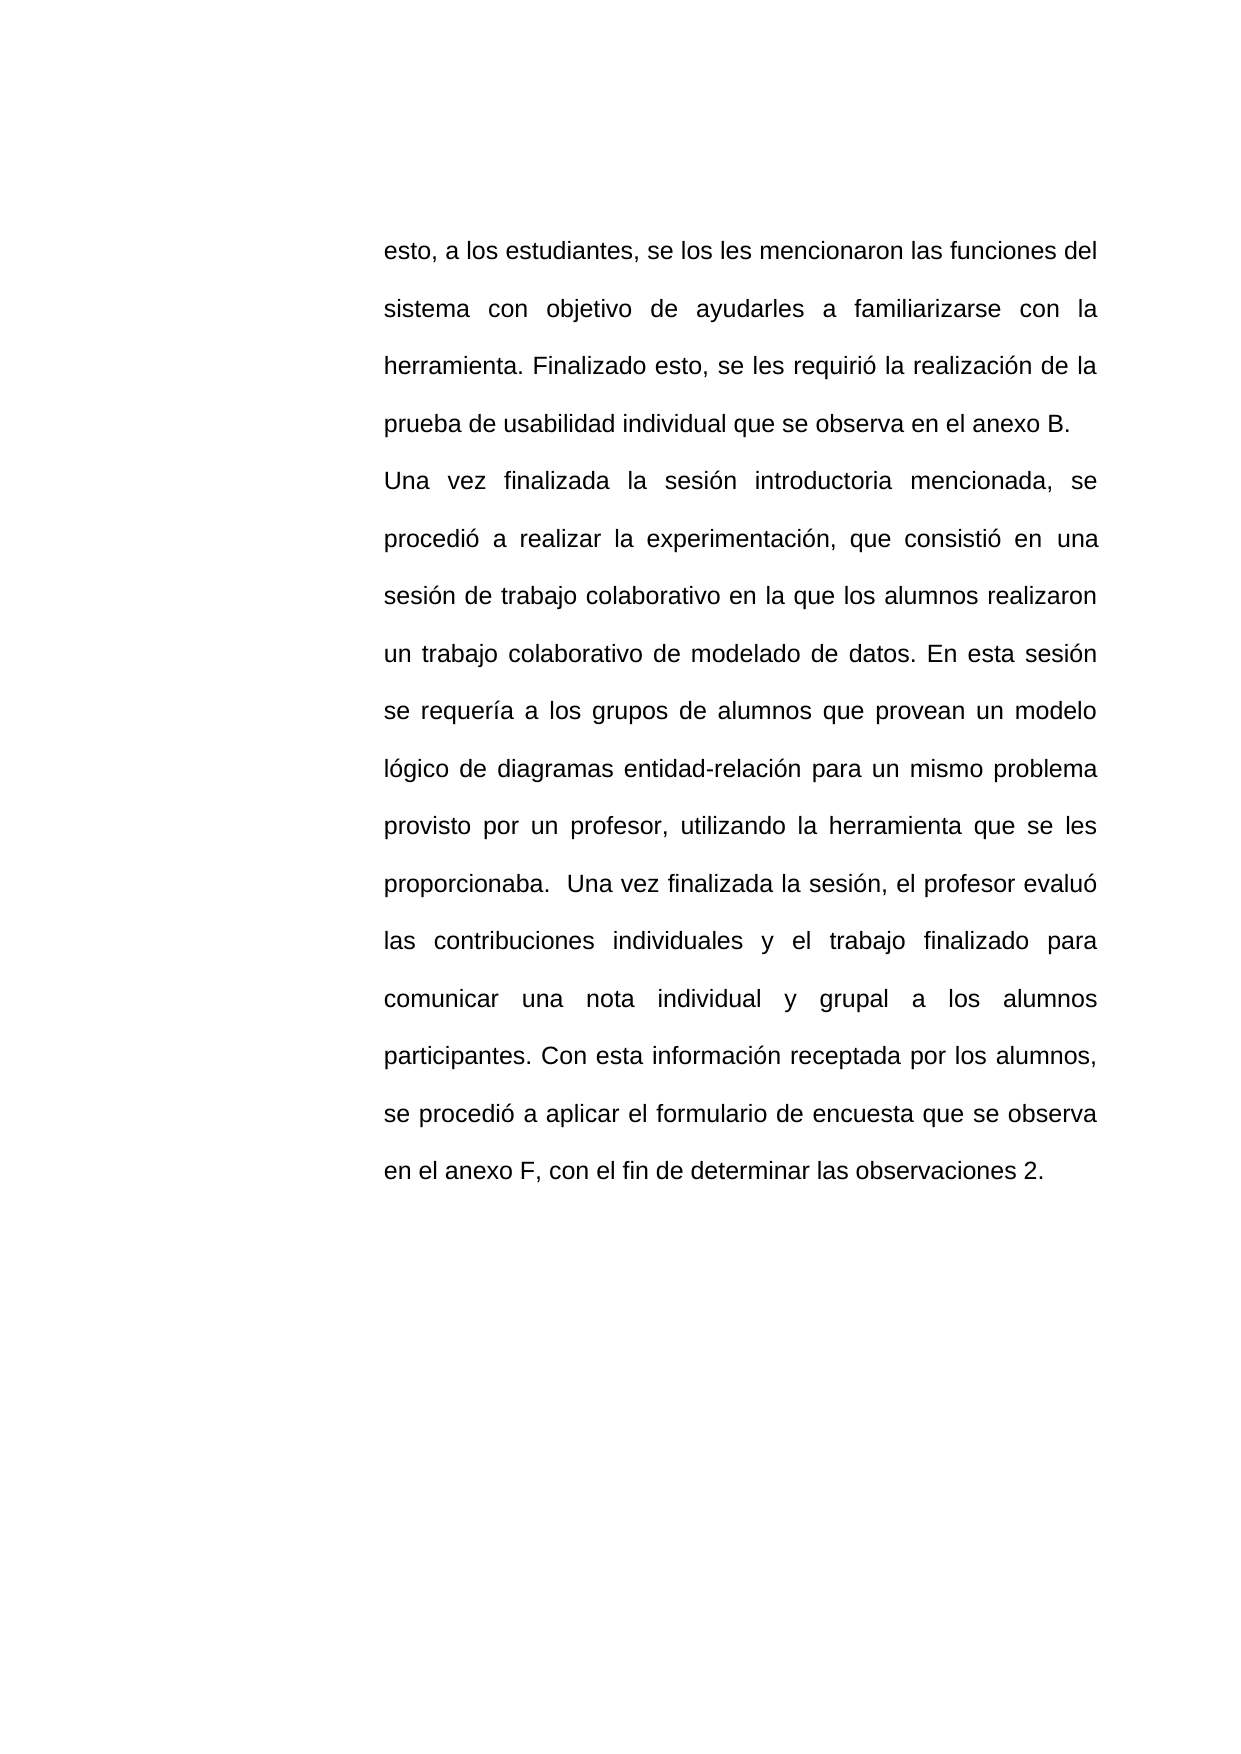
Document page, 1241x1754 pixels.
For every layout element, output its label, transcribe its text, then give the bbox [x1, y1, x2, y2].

text Una vez finalizada la sesión introductoria mencionada, se procedió a realizar la experimentación, que consistió en una sesión de trabajo colaborativo en la que los alumnos realizaron un trabajo colaborativo de modelado de datos. En esta sesión se requería a los grupos de alumnos que provean un modelo lógico de diagramas entidad-relación para un mismo problema provisto por un profesor, utilizando la herramienta que se les proporcionaba. Una vez finalizada la sesión, el profesor evaluó las contribuciones individuales y el trabajo finalizado para comunicar una nota individual y grupal a los alumnos participantes. Con esta información receptada por los alumnos, se procedió a aplicar el formulario de encuesta que se observa en el anexo F, con el fin de determinar las observaciones 2. [384, 466, 1098, 1185]
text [384, 236, 1098, 437]
